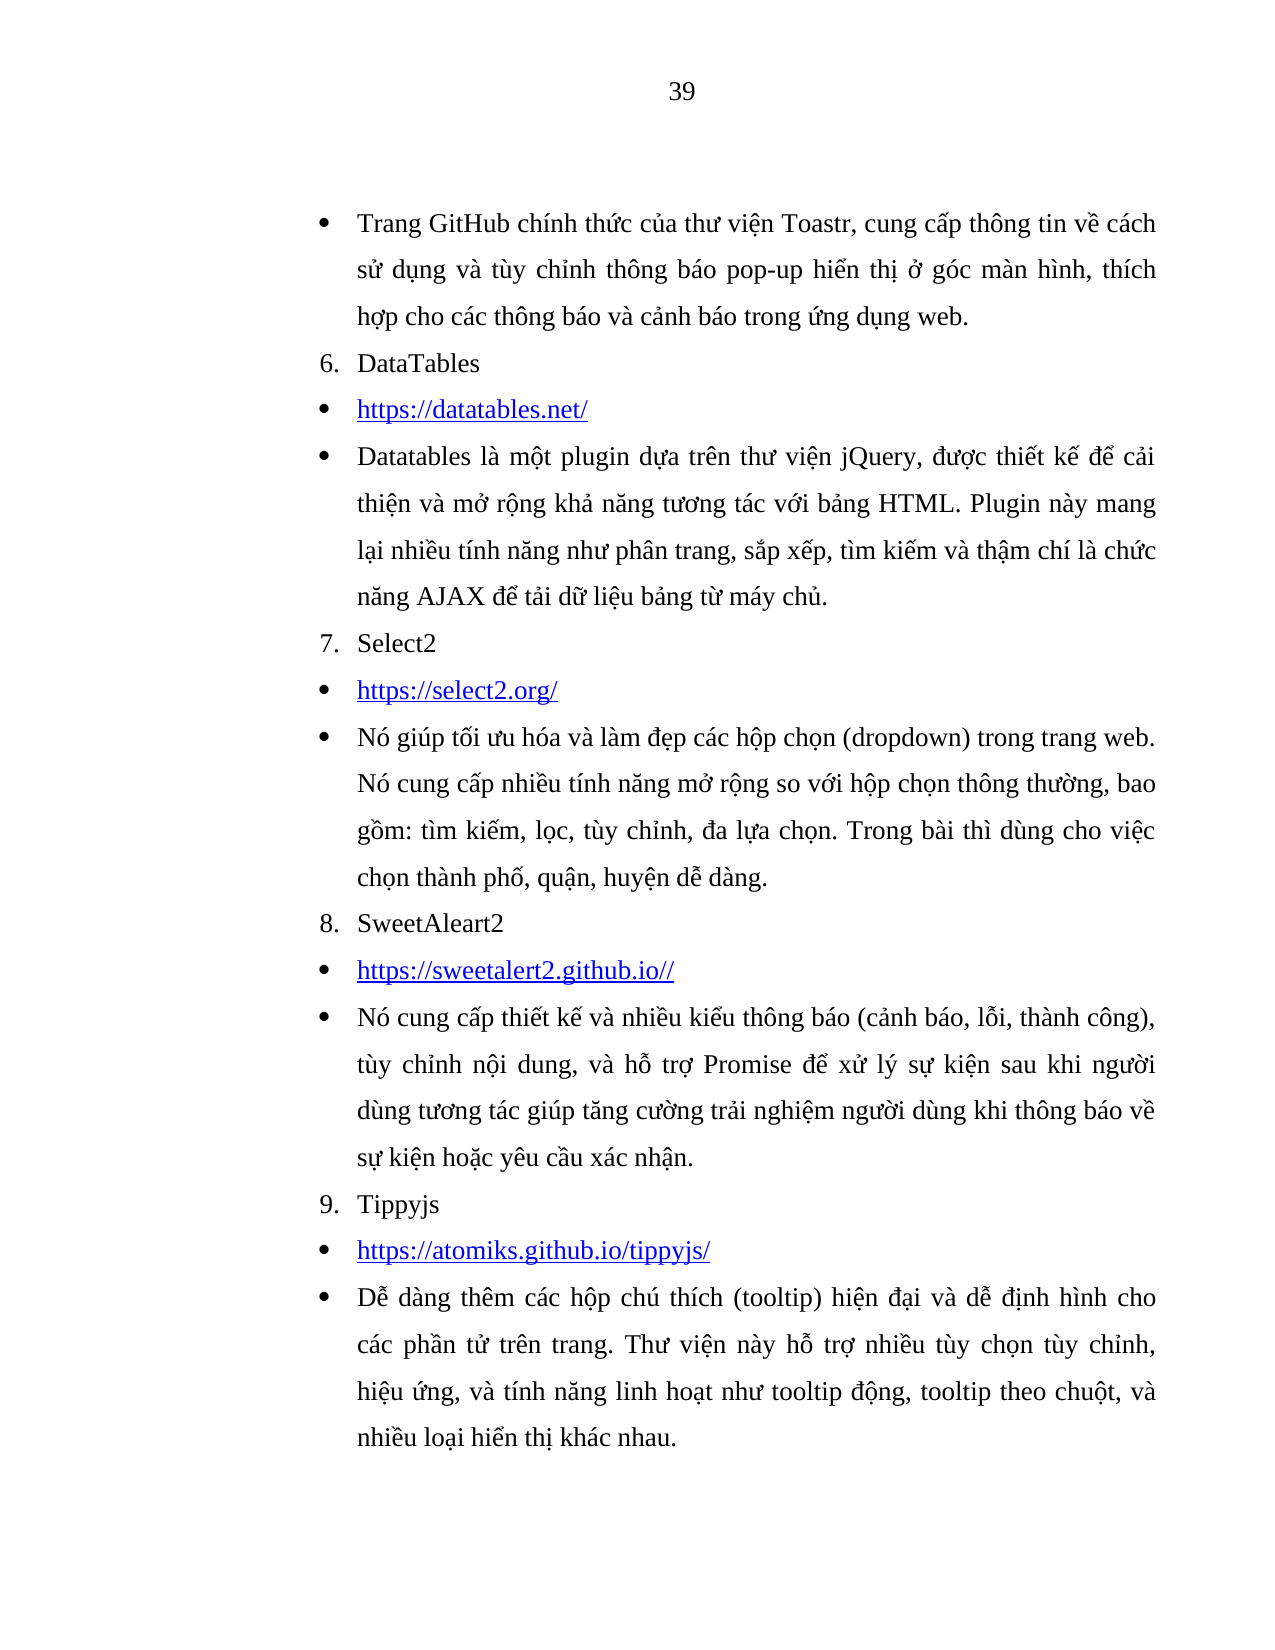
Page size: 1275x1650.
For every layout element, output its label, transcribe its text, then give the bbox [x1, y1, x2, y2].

list https://datatables.net/ [319, 393, 1157, 425]
list https://select2.org/ [319, 674, 1157, 705]
list Nó cung cấp thiết kế và nhiều kiểu thông báo (cảnh báo, lỗi, thành công), tùy chỉnh nội dung, và hỗ trợ Promise để xử lý sự kiện sau khi người dùng tương tác giúp tăng cường trải nghiệm người dùng khi thông báo về sự kiện hoặc yêu cầu xác nhận. [319, 1001, 1157, 1172]
list https://sweetalert2.github.io// [319, 954, 1157, 985]
list Select2 [319, 627, 1157, 658]
list Tippyjs [319, 1188, 1157, 1219]
list Dễ dàng thêm các hộp chú thích (tooltip) hiện đại và dễ định hình cho các phần tử trên trang. Thư viện này hỗ trợ nhiều tùy chọn tùy chỉnh, hiệu ứng, và tính năng linh hoạt như tooltip động, tooltip theo chuột, và nhiều loại hiển thị khác nhau. [319, 1281, 1157, 1453]
list Trang GitHub chính thức của thư viện Toastr, cung cấp thông tin về cách sử dụng và tùy chỉnh thông báo pop-up hiển thị ở góc màn hình, thích hợp cho các thông báo và cảnh báo trong ứng dụng web. [319, 207, 1157, 331]
list https://atomiks.github.io/tippyjs/ [319, 1234, 1157, 1266]
list DataTables [319, 347, 1157, 378]
list SweetAleart2 [319, 907, 1157, 939]
list Nó giúp tối ưu hóa và làm đẹp các hộp chọn (dropdown) trong trang web. Nó cung cấp nhiều tính năng mở rộng so với hộp chọn thông thường, bao gồm: tìm kiếm, lọc, tùy chỉnh, đa lựa chọn. Trong bài thì dùng cho việc chọn thành phố, quận, huyện dễ dàng. [319, 721, 1157, 892]
list Datatables là một plugin dựa trên thư viện jQuery, được thiết kế để cải thiện và mở rộng khả năng tương tác với bảng HTML. Plugin này mang lại nhiều tính năng như phân trang, sắp xếp, tìm kiếm và thậm chí là chức năng AJAX để tải dữ liệu bảng từ máy chủ. [319, 440, 1157, 612]
